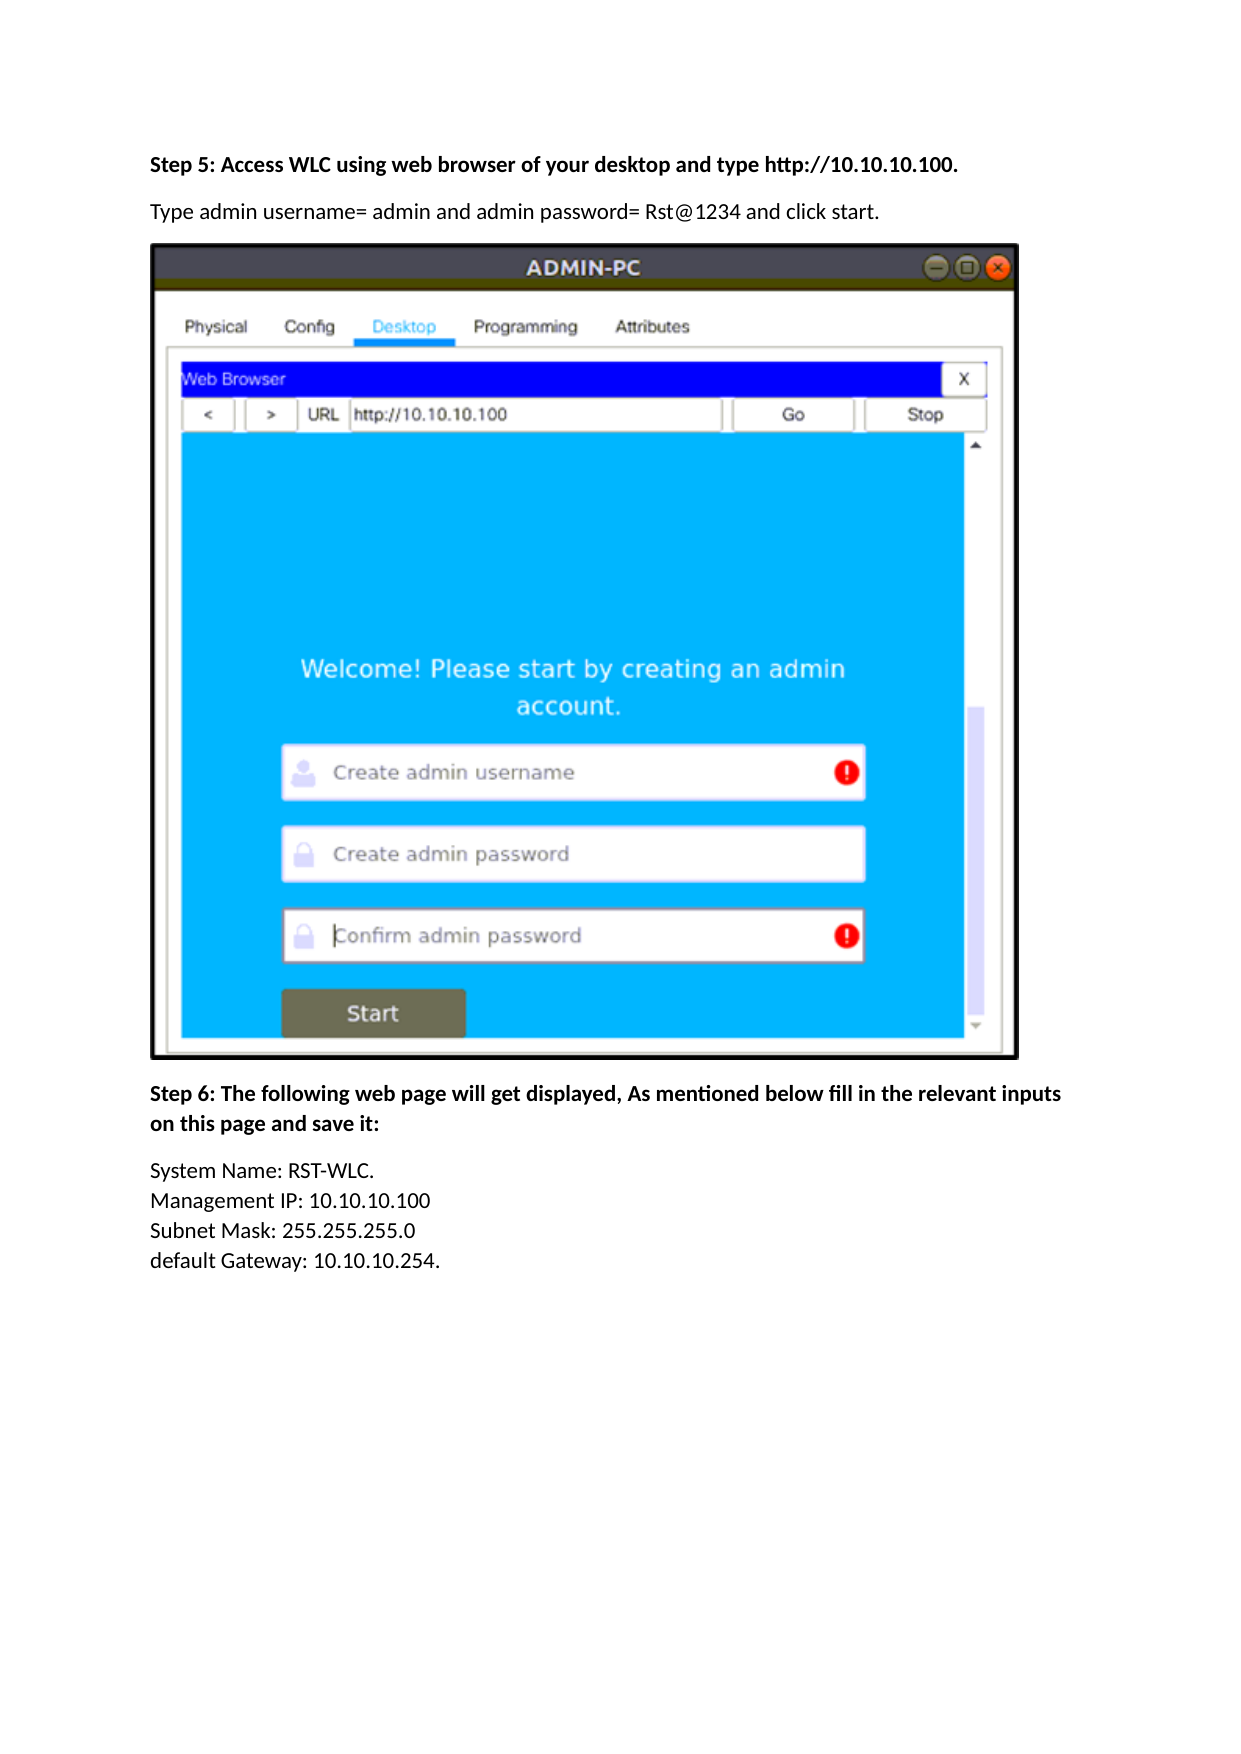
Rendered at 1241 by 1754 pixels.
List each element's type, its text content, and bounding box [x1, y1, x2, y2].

text Step 6: The following web page will get displayed, As mentioned below fill in the relevant inputs on this page and save it: [150, 1079, 1090, 1137]
text Step 5: Access WLC using web browser of your desktop and type http://10.10.10.100. [150, 150, 1090, 178]
picture [150, 243, 1019, 1060]
text System Name: RST-WLC. Management IP: 10.10.10.100 Subnet Mask: 255.255.255.0 default Gateway: 10.10.10.254. [150, 1156, 1090, 1274]
text Type admin username= admin and admin password= Rst@1234 and click start. [150, 197, 1090, 225]
